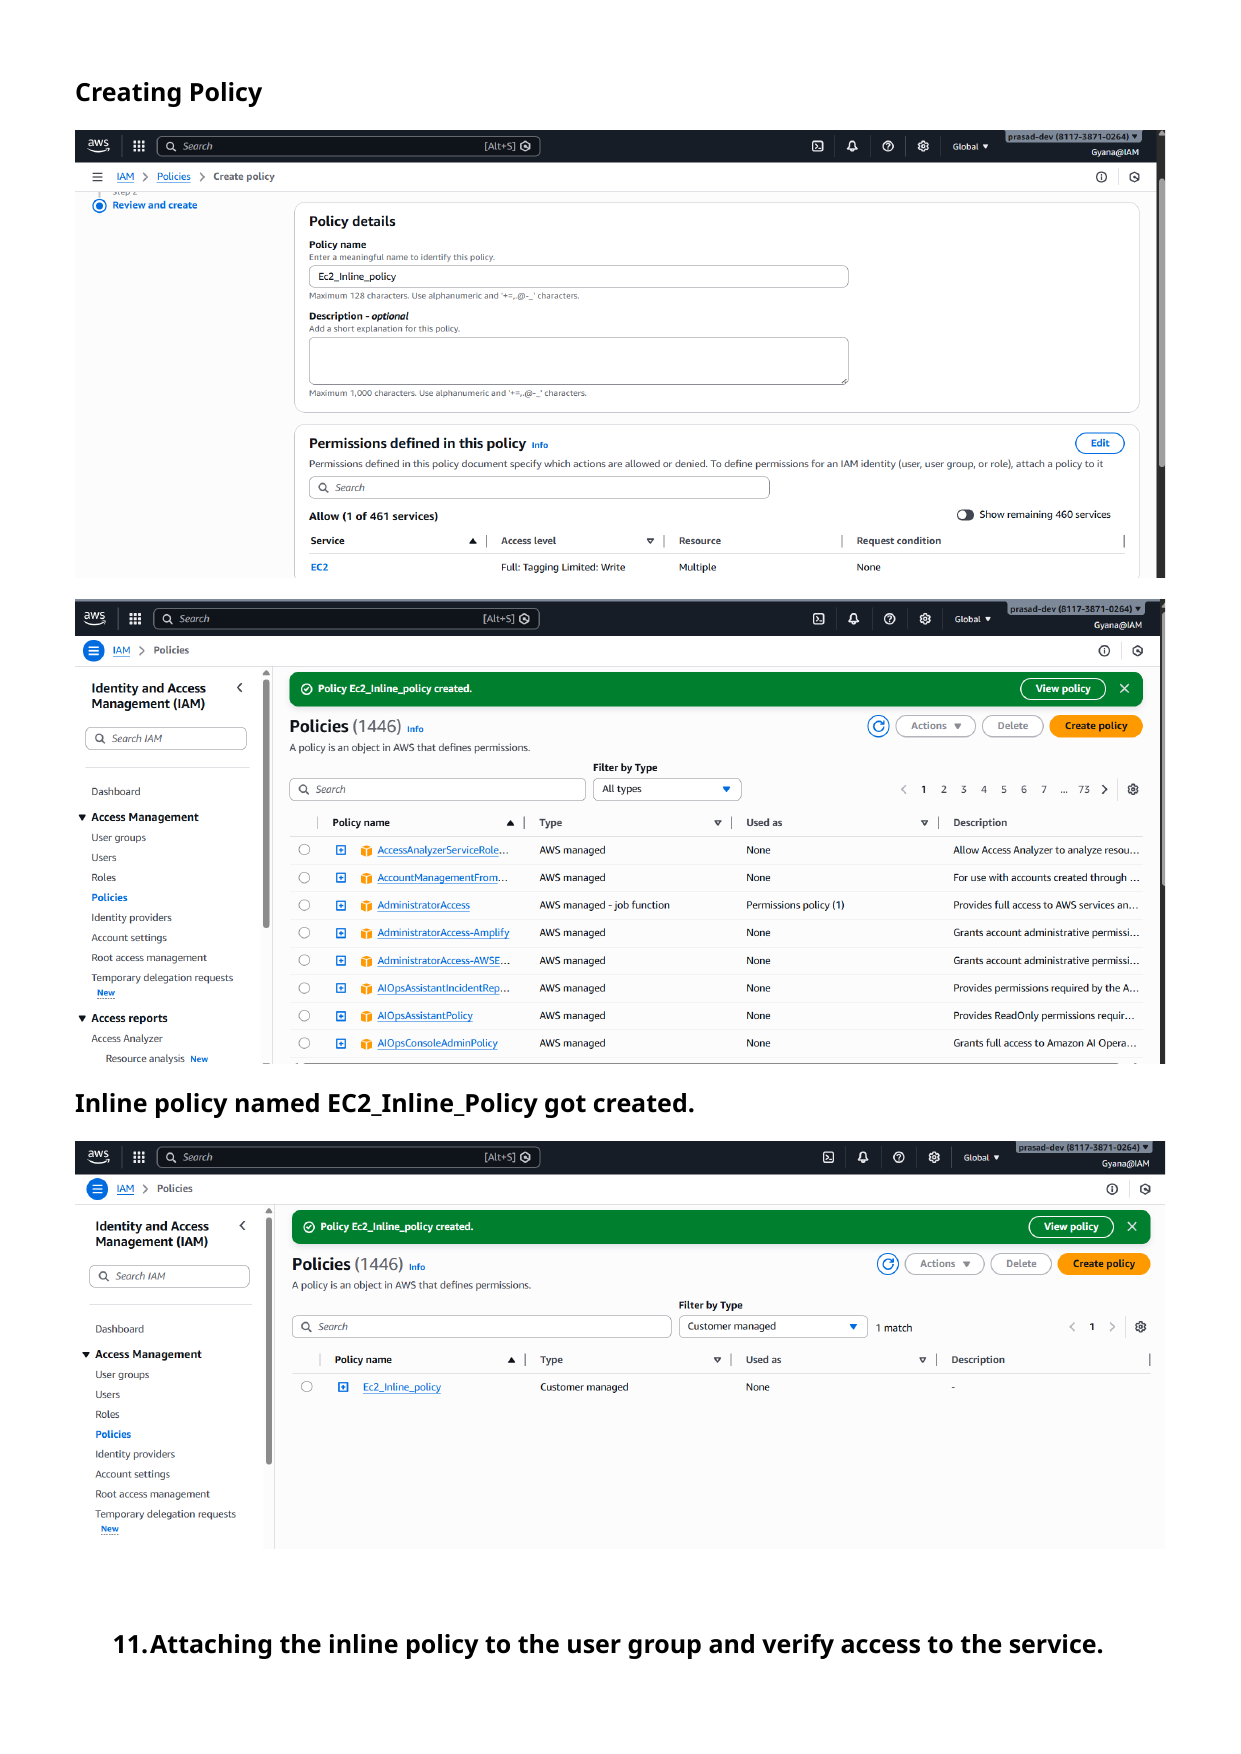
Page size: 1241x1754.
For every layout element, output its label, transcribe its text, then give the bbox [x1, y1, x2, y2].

picture [75, 599, 1166, 1064]
text Creating Policy [75, 75, 1165, 109]
picture [75, 1141, 1166, 1549]
list Attaching the inline policy to the user group and verify access to the service. [112, 1627, 1165, 1661]
text Inline policy named EC2_Inline_Policy got created. [75, 1086, 1165, 1120]
picture [75, 130, 1166, 578]
